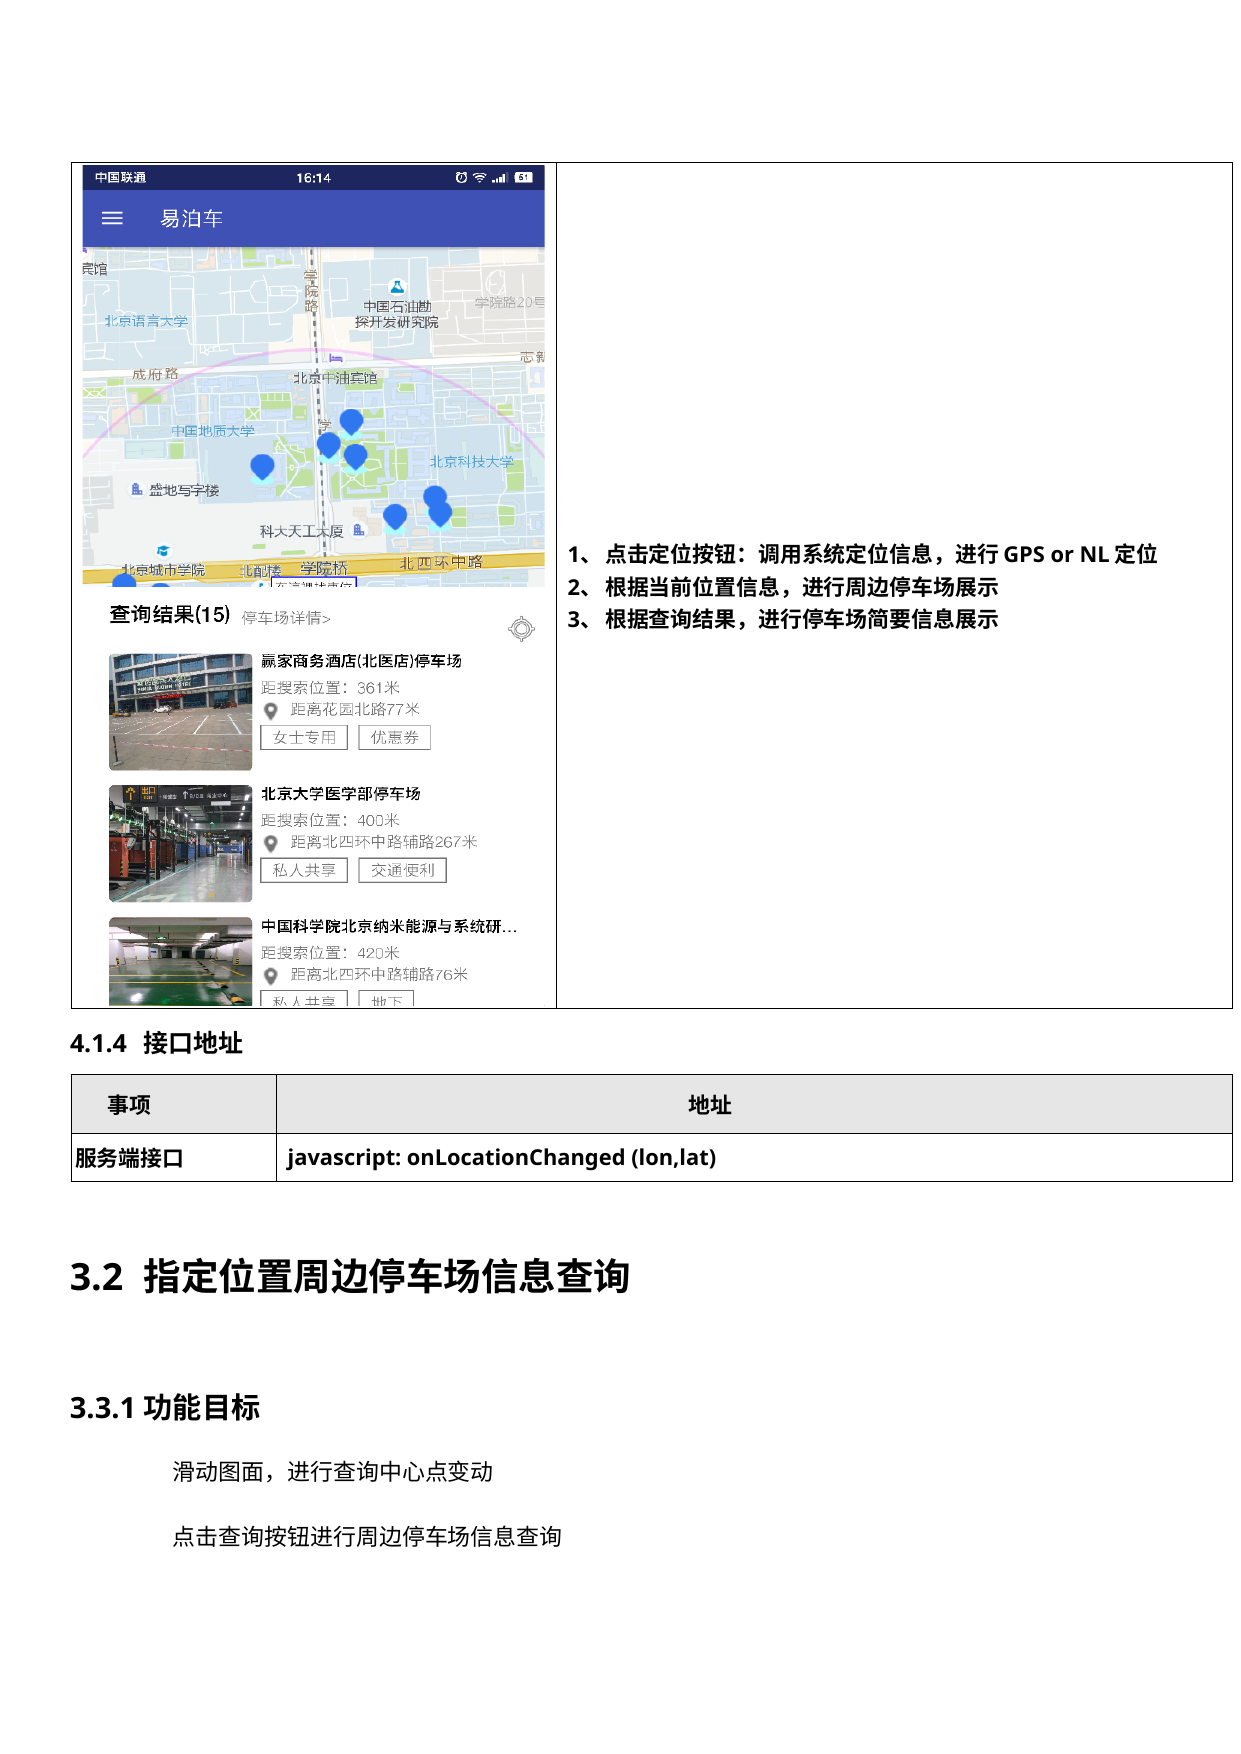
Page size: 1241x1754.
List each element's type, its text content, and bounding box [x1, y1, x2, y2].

text 点击查询按钮进行周边停车场信息查询 [173, 1503, 1053, 1568]
list 功能目标 [69, 1373, 1053, 1438]
table_cell 点击定位按钮：调用系统定位信息，进行GPS or NL定位 根据当前位置信息，进行周边停车场展示 根据查询结果，进行停车场简要信息展示 [557, 163, 1232, 1008]
table_cell 服务端接口 [72, 1134, 276, 1181]
picture [82, 165, 545, 1006]
table_header 事项 [72, 1075, 276, 1133]
subtitle 指定位置周边停车场信息查询 [69, 1241, 1053, 1306]
text 滑动图面，进行查询中心点变动 [173, 1438, 1053, 1503]
table_header 地址 [277, 1075, 1232, 1133]
table_cell javascript: onLocationChanged (lon,lat) [277, 1134, 1232, 1181]
list 接口地址 [70, 1009, 1053, 1074]
table_cell [72, 163, 556, 1008]
